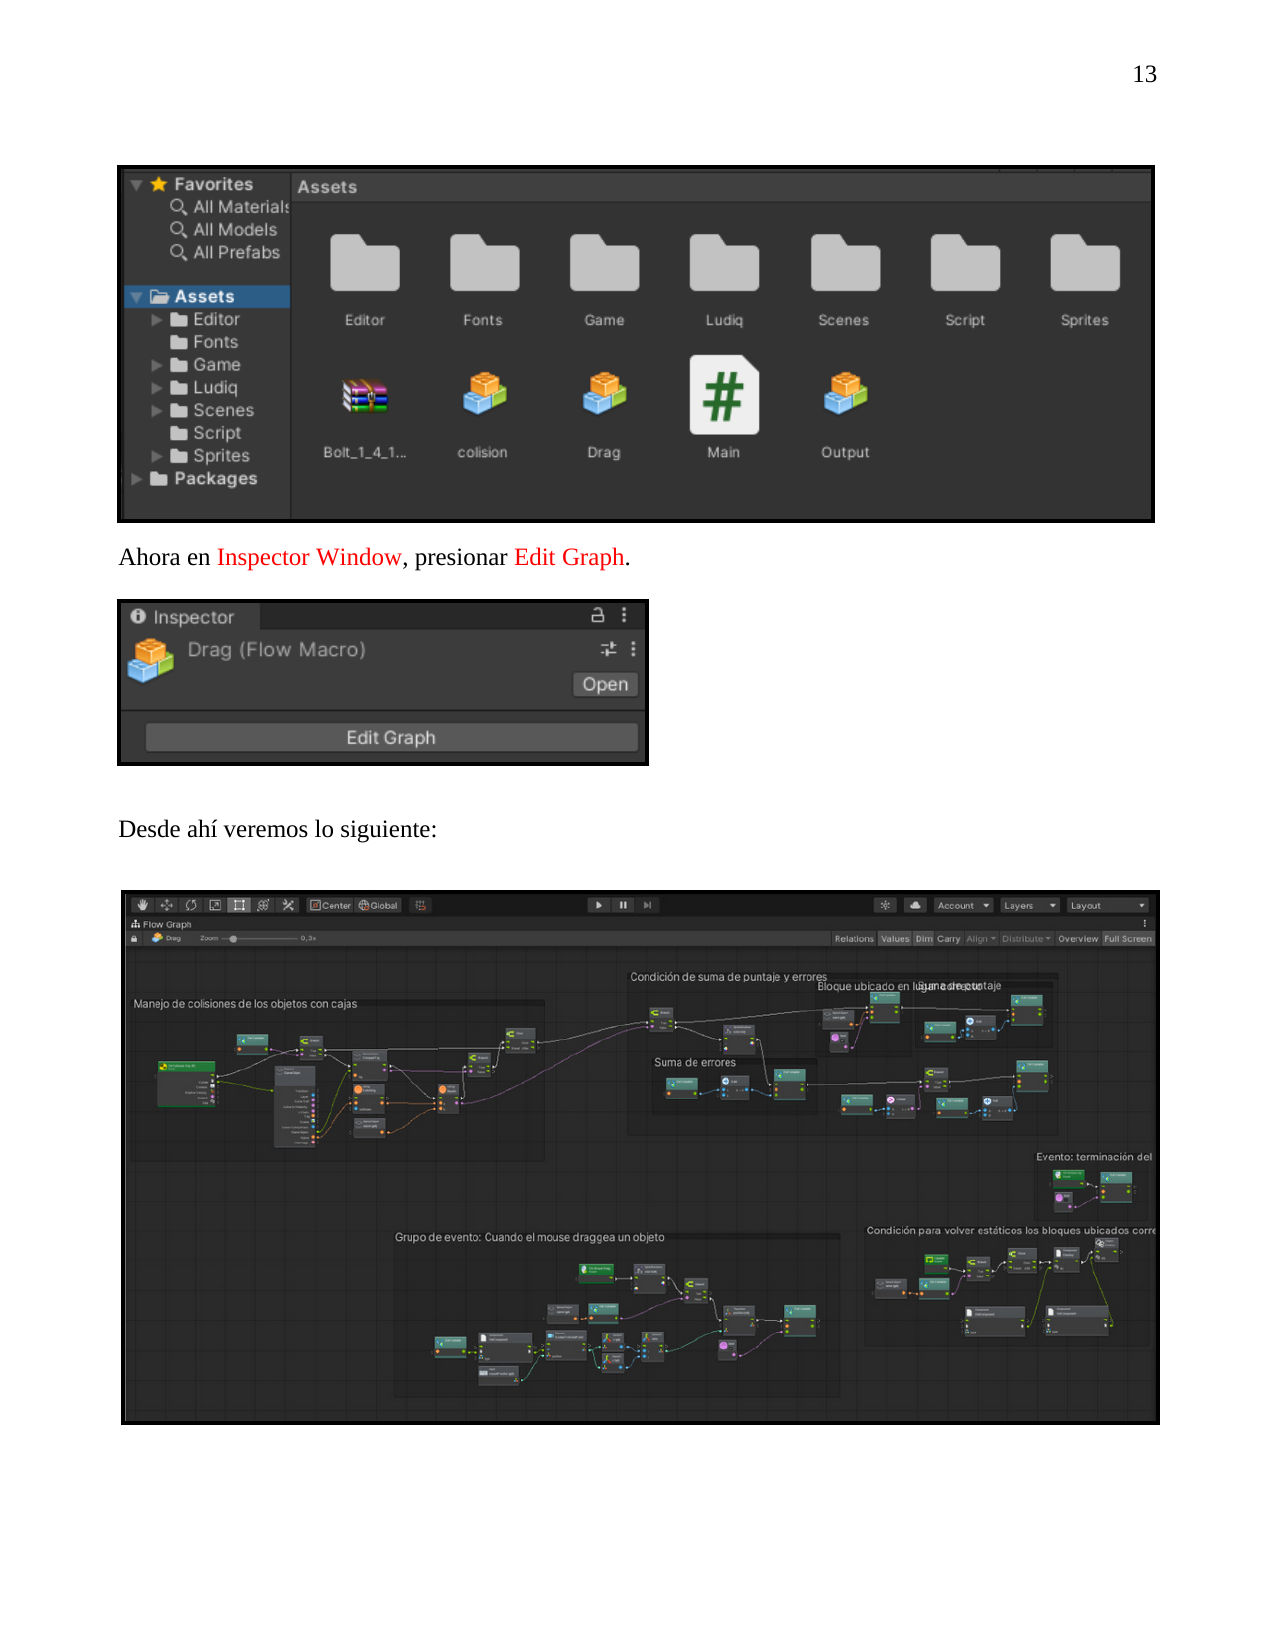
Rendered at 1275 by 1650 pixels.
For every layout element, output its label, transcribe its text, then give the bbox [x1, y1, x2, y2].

picture [121, 169, 1151, 519]
picture [121, 603, 645, 762]
text Desde ahí veremos lo siguiente: [118, 814, 1157, 842]
picture [125, 894, 1156, 1421]
